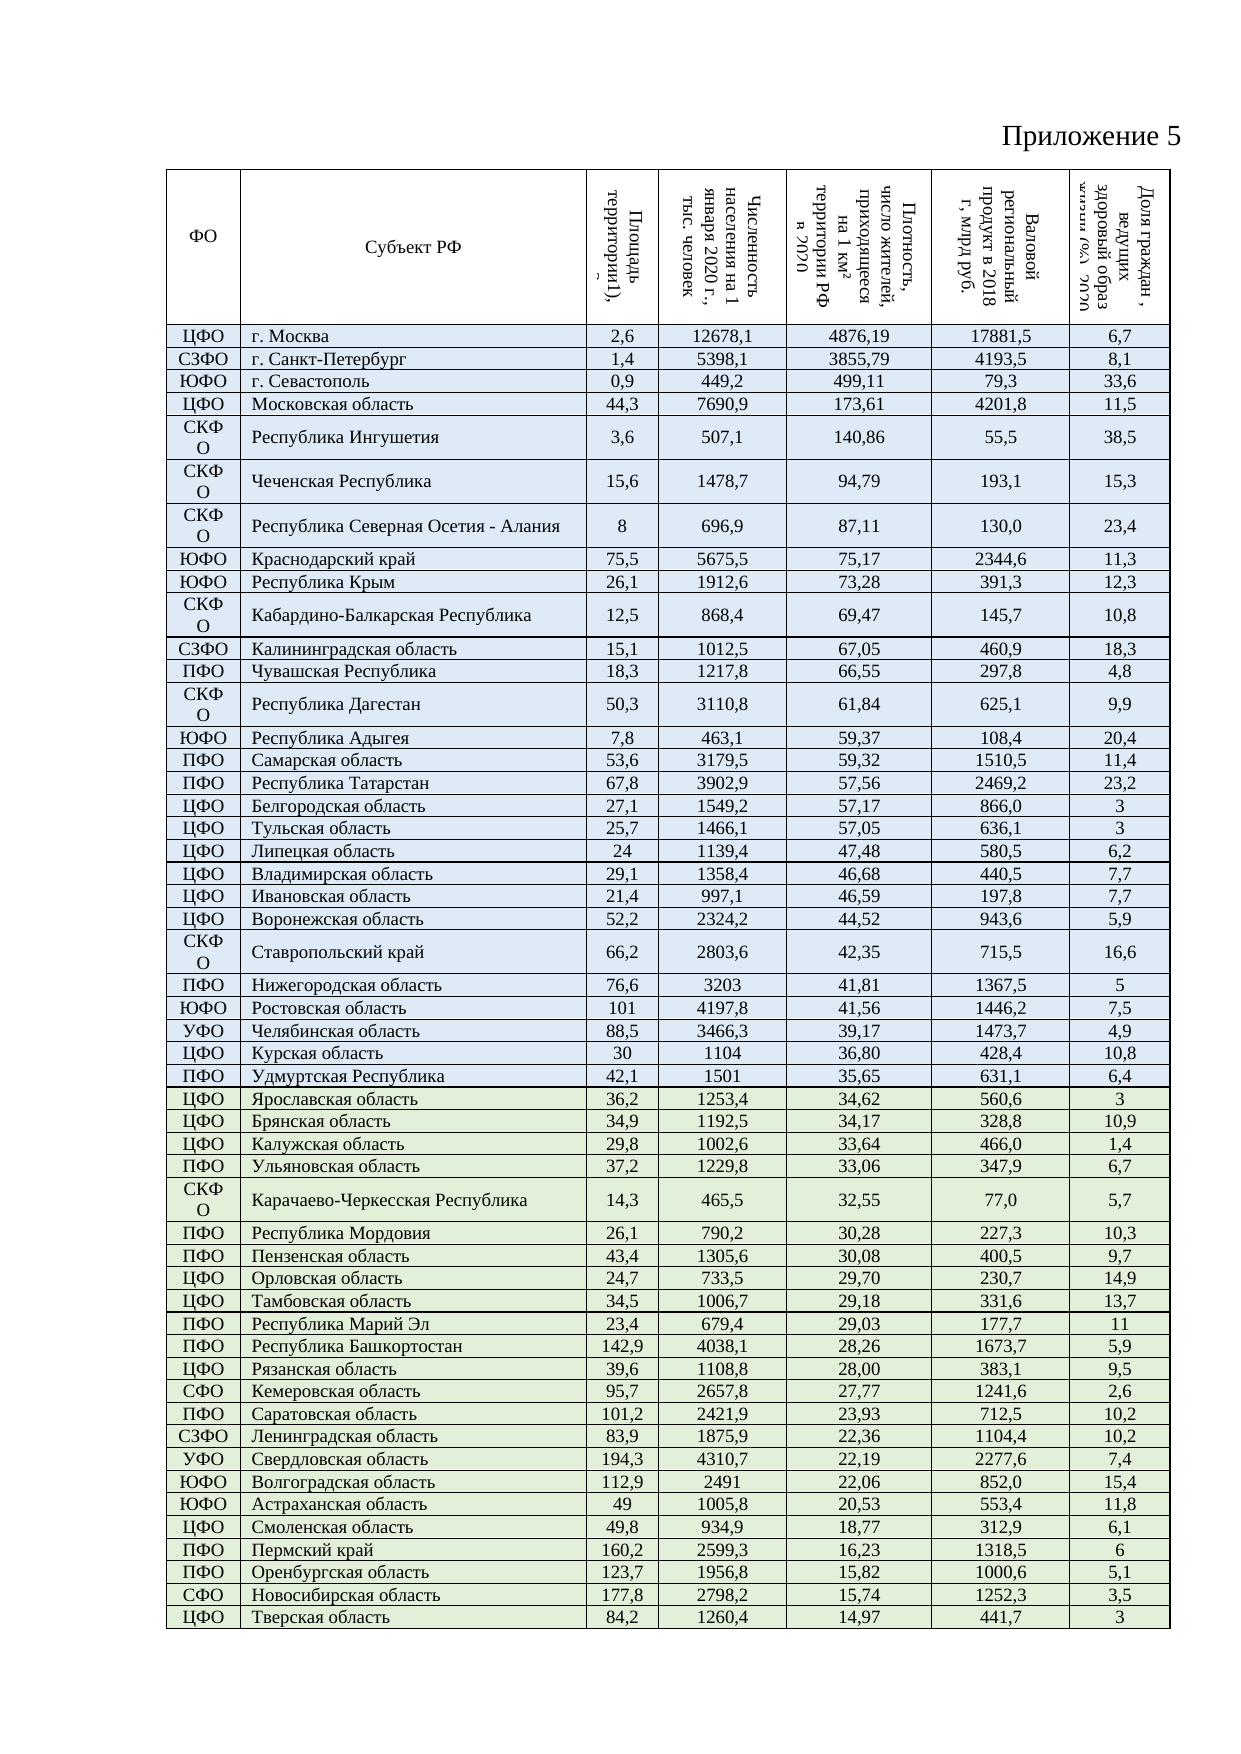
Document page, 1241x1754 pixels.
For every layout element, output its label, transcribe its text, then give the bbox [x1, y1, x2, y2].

table_cell 24,7 [587, 1267, 658, 1289]
table_cell ПФО [167, 772, 240, 793]
table_cell ПФО [167, 1065, 240, 1086]
table_cell 1305,6 [659, 1245, 786, 1266]
table_cell 463,1 [659, 727, 786, 748]
table_cell 34,9 [587, 1110, 658, 1132]
table_cell 47,48 [787, 840, 931, 861]
table_cell 1002,6 [659, 1133, 786, 1154]
table_cell 3 [1070, 1606, 1169, 1628]
table_cell 790,2 [659, 1222, 786, 1243]
table_cell СКФО [167, 1178, 240, 1221]
table_cell 868,4 [659, 593, 786, 636]
table_cell ЦФО [167, 1606, 240, 1628]
table_cell ЦФО [167, 863, 240, 884]
table_cell ПФО [167, 1539, 240, 1560]
table_cell 499,11 [787, 370, 931, 392]
table_cell 7,7 [1070, 885, 1169, 907]
table_cell 4038,1 [659, 1335, 786, 1357]
table_cell 1217,8 [659, 660, 786, 682]
table_cell 36,2 [587, 1088, 658, 1109]
table_cell 57,05 [787, 817, 931, 839]
table_cell 4876,19 [787, 325, 931, 347]
table_cell Московская область [241, 393, 586, 414]
table_cell 1012,5 [659, 638, 786, 659]
table_cell 4,9 [1070, 1020, 1169, 1041]
table_cell Республика Мордовия [241, 1222, 586, 1243]
table_cell 46,68 [787, 863, 931, 884]
table_cell 2277,6 [932, 1448, 1069, 1469]
table_cell СФО [167, 1584, 240, 1605]
table_cell 23,4 [1070, 504, 1169, 547]
table_cell 3203 [659, 974, 786, 996]
table_cell 10,2 [1070, 1403, 1169, 1424]
table_cell 1108,8 [659, 1358, 786, 1379]
table_cell 1241,6 [932, 1380, 1069, 1402]
table_cell 101,2 [587, 1403, 658, 1424]
table_cell Республика Ингушетия [241, 416, 586, 459]
table_cell 142,9 [587, 1335, 658, 1357]
table_cell Республика Марий Эл [241, 1313, 586, 1334]
table_cell 15,6 [587, 460, 658, 503]
table_cell Волгоградская область [241, 1471, 586, 1492]
table_cell 34,5 [587, 1290, 658, 1311]
table_cell 2491 [659, 1471, 786, 1492]
table_cell СФО [167, 1380, 240, 1402]
table_cell 466,0 [932, 1133, 1069, 1154]
table_cell 3902,9 [659, 772, 786, 793]
table_header ФО [167, 170, 240, 324]
table_cell 1104 [659, 1042, 786, 1064]
table_cell 194,3 [587, 1448, 658, 1469]
table_cell 15,3 [1070, 460, 1169, 503]
table_cell Брянская область [241, 1110, 586, 1132]
table_cell 173,61 [787, 393, 931, 414]
table_cell 1367,5 [932, 974, 1069, 996]
table_cell Республика Адыгея [241, 727, 586, 748]
table_cell 123,7 [587, 1561, 658, 1583]
table_cell 3466,3 [659, 1020, 786, 1041]
table_cell 88,5 [587, 1020, 658, 1041]
table_cell Воронежская область [241, 908, 586, 929]
table_cell 59,37 [787, 727, 931, 748]
table_cell 1005,8 [659, 1493, 786, 1515]
table_cell Смоленская область [241, 1516, 586, 1537]
table_cell 34,17 [787, 1110, 931, 1132]
table_cell Владимирская область [241, 863, 586, 884]
table_cell Саратовская область [241, 1403, 586, 1424]
table_cell Пермский край [241, 1539, 586, 1560]
table_cell Астраханская область [241, 1493, 586, 1515]
table_cell ПФО [167, 1313, 240, 1334]
table_cell СКФО [167, 504, 240, 547]
table_cell 145,7 [932, 593, 1069, 636]
table_cell 5,7 [1070, 1178, 1169, 1221]
table_cell 1260,4 [659, 1606, 786, 1628]
table_cell 42,35 [787, 930, 931, 973]
table_cell 140,86 [787, 416, 931, 459]
table_cell 866,0 [932, 795, 1069, 816]
table_cell 1501 [659, 1065, 786, 1086]
table_cell 1,4 [587, 348, 658, 369]
table_cell 8 [587, 504, 658, 547]
table_cell 9,7 [1070, 1245, 1169, 1266]
table_cell Кабардино-Балкарская Республика [241, 593, 586, 636]
table_cell 5675,5 [659, 548, 786, 569]
table_cell 7,4 [1070, 1448, 1169, 1469]
table_cell 1478,7 [659, 460, 786, 503]
table_cell 9,9 [1070, 683, 1169, 726]
table_cell 331,6 [932, 1290, 1069, 1311]
table_cell 38,5 [1070, 416, 1169, 459]
table_cell 83,9 [587, 1425, 658, 1447]
table_cell Ставропольский край [241, 930, 586, 973]
table_cell 41,81 [787, 974, 931, 996]
table_cell Липецкая область [241, 840, 586, 861]
table_cell СКФО [167, 683, 240, 726]
table_cell Рязанская область [241, 1358, 586, 1379]
table_cell 852,0 [932, 1471, 1069, 1492]
table_cell 679,4 [659, 1313, 786, 1334]
table_cell 20,4 [1070, 727, 1169, 748]
table_cell 1104,4 [932, 1425, 1069, 1447]
table_cell 49 [587, 1493, 658, 1515]
table_cell 14,3 [587, 1178, 658, 1221]
table_cell 57,17 [787, 795, 931, 816]
table_cell 1192,5 [659, 1110, 786, 1132]
table_cell ЦФО [167, 795, 240, 816]
table_cell УФО [167, 1448, 240, 1469]
table_cell 177,8 [587, 1584, 658, 1605]
table_cell СКФО [167, 930, 240, 973]
table_cell 177,7 [932, 1313, 1069, 1334]
table_cell 715,5 [932, 930, 1069, 973]
table_cell СЗФО [167, 638, 240, 659]
table_cell 16,6 [1070, 930, 1169, 973]
table_cell 66,55 [787, 660, 931, 682]
table_cell 10,8 [1070, 593, 1169, 636]
table_cell ЦФО [167, 1133, 240, 1154]
table_cell Тульская область [241, 817, 586, 839]
table_cell 712,5 [932, 1403, 1069, 1424]
table_cell ПФО [167, 1222, 240, 1243]
table_cell 1006,7 [659, 1290, 786, 1311]
table_header Доля граждан , ведущих здоровый образ жизни (%), 2020 [1070, 170, 1169, 324]
table_cell 30,28 [787, 1222, 931, 1243]
table_cell 44,3 [587, 393, 658, 414]
table_cell 94,79 [787, 460, 931, 503]
table_cell Республика Крым [241, 571, 586, 592]
table_cell 15,74 [787, 1584, 931, 1605]
table_cell 13,7 [1070, 1290, 1169, 1311]
table_cell 1253,4 [659, 1088, 786, 1109]
table_cell 5,1 [1070, 1561, 1169, 1583]
table_cell 57,56 [787, 772, 931, 793]
table_cell 10,3 [1070, 1222, 1169, 1243]
table_cell ПФО [167, 1335, 240, 1357]
table_cell 26,1 [587, 1222, 658, 1243]
table_cell 1473,7 [932, 1020, 1069, 1041]
table_cell 112,9 [587, 1471, 658, 1492]
table_cell ПФО [167, 1403, 240, 1424]
table_cell 3 [1070, 1088, 1169, 1109]
table_cell Республика Дагестан [241, 683, 586, 726]
table_cell Свердловская область [241, 1448, 586, 1469]
table_cell 44,52 [787, 908, 931, 929]
table_cell Республика Татарстан [241, 772, 586, 793]
table_cell СКФО [167, 593, 240, 636]
table_cell Чеченская Республика [241, 460, 586, 503]
table_cell 20,53 [787, 1493, 931, 1515]
table_cell 449,2 [659, 370, 786, 392]
table_cell 130,0 [932, 504, 1069, 547]
table_cell 553,4 [932, 1493, 1069, 1515]
table_cell 25,7 [587, 817, 658, 839]
table_cell г. Москва [241, 325, 586, 347]
table_cell 2599,3 [659, 1539, 786, 1560]
table_cell 4193,5 [932, 348, 1069, 369]
table_cell 27,1 [587, 795, 658, 816]
table_cell ЮФО [167, 548, 240, 569]
table_cell 2469,2 [932, 772, 1069, 793]
table_cell 33,06 [787, 1155, 931, 1177]
table_cell 328,8 [932, 1110, 1069, 1132]
table_cell 10,2 [1070, 1425, 1169, 1447]
table_cell 73,28 [787, 571, 931, 592]
table_cell ЦФО [167, 1110, 240, 1132]
table_cell 625,1 [932, 683, 1069, 726]
table_cell 1549,2 [659, 795, 786, 816]
table_cell 53,6 [587, 749, 658, 771]
table_cell 15,1 [587, 638, 658, 659]
table_cell 4201,8 [932, 393, 1069, 414]
table_cell 1229,8 [659, 1155, 786, 1177]
table_cell 197,8 [932, 885, 1069, 907]
table_cell Республика Башкортостан [241, 1335, 586, 1357]
table_cell Удмуртская Республика [241, 1065, 586, 1086]
table_cell СКФО [167, 460, 240, 503]
table_cell 193,1 [932, 460, 1069, 503]
table_cell 52,2 [587, 908, 658, 929]
table_cell 66,2 [587, 930, 658, 973]
table_cell 6,7 [1070, 1155, 1169, 1177]
table_header Валовой региональный продукт в 2018 г, млрд руб. [932, 170, 1069, 324]
table_cell 3,6 [587, 416, 658, 459]
text Приложение 5 [177, 118, 1181, 152]
table_cell 1875,9 [659, 1425, 786, 1447]
table_cell 11,3 [1070, 548, 1169, 569]
table_cell 1912,6 [659, 571, 786, 592]
table_cell 383,1 [932, 1358, 1069, 1379]
table_cell ЦФО [167, 1042, 240, 1064]
table_cell 580,5 [932, 840, 1069, 861]
table_cell 1673,7 [932, 1335, 1069, 1357]
table_cell Пензенская область [241, 1245, 586, 1266]
table_cell 14,97 [787, 1606, 931, 1628]
table_cell 2657,8 [659, 1380, 786, 1402]
table_cell 11,4 [1070, 749, 1169, 771]
table_cell 14,9 [1070, 1267, 1169, 1289]
table_cell 4310,7 [659, 1448, 786, 1469]
table_cell 1510,5 [932, 749, 1069, 771]
table_cell 507,1 [659, 416, 786, 459]
table_cell 43,4 [587, 1245, 658, 1266]
table_cell Орловская область [241, 1267, 586, 1289]
table_cell 441,7 [932, 1606, 1069, 1628]
table_cell ЮФО [167, 370, 240, 392]
table_cell 6,7 [1070, 325, 1169, 347]
table_cell 35,65 [787, 1065, 931, 1086]
table_cell 227,3 [932, 1222, 1069, 1243]
table_cell ЮФО [167, 997, 240, 1018]
table_cell 30,08 [787, 1245, 931, 1266]
table_cell 1252,3 [932, 1584, 1069, 1605]
table_cell 5 [1070, 974, 1169, 996]
table_cell Ростовская область [241, 997, 586, 1018]
table_cell 18,3 [1070, 638, 1169, 659]
table_cell 55,5 [932, 416, 1069, 459]
table_cell 1358,4 [659, 863, 786, 884]
table_cell 76,6 [587, 974, 658, 996]
table_cell ПФО [167, 1561, 240, 1583]
table_cell 101 [587, 997, 658, 1018]
table_cell 30 [587, 1042, 658, 1064]
table_cell 39,6 [587, 1358, 658, 1379]
table_cell Кемеровская область [241, 1380, 586, 1402]
table_cell 733,5 [659, 1267, 786, 1289]
table_cell 2,6 [587, 325, 658, 347]
table_cell 465,5 [659, 1178, 786, 1221]
table_cell УФО [167, 1020, 240, 1041]
table_cell 460,9 [932, 638, 1069, 659]
table_cell 631,1 [932, 1065, 1069, 1086]
table_cell 28,00 [787, 1358, 931, 1379]
table_cell 10,9 [1070, 1110, 1169, 1132]
table_cell ЦФО [167, 1088, 240, 1109]
table_cell 1000,6 [932, 1561, 1069, 1583]
table_cell 347,9 [932, 1155, 1069, 1177]
table_cell 23,2 [1070, 772, 1169, 793]
table_cell 1446,2 [932, 997, 1069, 1018]
table_cell 943,6 [932, 908, 1069, 929]
table_cell 428,4 [932, 1042, 1069, 1064]
table_cell Ивановская область [241, 885, 586, 907]
table_cell 95,7 [587, 1380, 658, 1402]
table_cell ПФО [167, 749, 240, 771]
table_cell 3179,5 [659, 749, 786, 771]
table_cell 79,3 [932, 370, 1069, 392]
table_cell 29,1 [587, 863, 658, 884]
table_cell 636,1 [932, 817, 1069, 839]
table_cell 2803,6 [659, 930, 786, 973]
table_cell 84,2 [587, 1606, 658, 1628]
table_cell 297,8 [932, 660, 1069, 682]
table_cell 3,5 [1070, 1584, 1169, 1605]
table_cell СКФО [167, 416, 240, 459]
table_cell Оренбургская область [241, 1561, 586, 1583]
table_cell 12678,1 [659, 325, 786, 347]
table_cell 26,1 [587, 571, 658, 592]
table_cell 11,5 [1070, 393, 1169, 414]
table_cell 21,4 [587, 885, 658, 907]
table_cell Самарская область [241, 749, 586, 771]
table_cell 33,6 [1070, 370, 1169, 392]
table_cell 50,3 [587, 683, 658, 726]
table_cell ЦФО [167, 1290, 240, 1311]
table_cell 8,1 [1070, 348, 1169, 369]
table_cell 12,5 [587, 593, 658, 636]
table_cell 42,1 [587, 1065, 658, 1086]
table_cell 29,8 [587, 1133, 658, 1154]
table_cell 12,3 [1070, 571, 1169, 592]
table_cell 41,56 [787, 997, 931, 1018]
table_cell СЗФО [167, 348, 240, 369]
table_cell Нижегородская область [241, 974, 586, 996]
table_cell Курская область [241, 1042, 586, 1064]
table_cell 59,32 [787, 749, 931, 771]
table_cell ЦФО [167, 1267, 240, 1289]
table_header Плотность, число жителей, приходящееся на 1 км² территории РФ в 2020 [787, 170, 931, 324]
table_cell 15,82 [787, 1561, 931, 1583]
table_cell 312,9 [932, 1516, 1069, 1537]
table_cell 46,59 [787, 885, 931, 907]
table_cell 3 [1070, 817, 1169, 839]
table_cell 22,36 [787, 1425, 931, 1447]
table_cell 75,5 [587, 548, 658, 569]
table_cell 67,8 [587, 772, 658, 793]
table_cell 5398,1 [659, 348, 786, 369]
table_cell 11 [1070, 1313, 1169, 1334]
table_cell 560,6 [932, 1088, 1069, 1109]
table_cell 7690,9 [659, 393, 786, 414]
table_cell 28,26 [787, 1335, 931, 1357]
table_cell 1466,1 [659, 817, 786, 839]
table_cell 39,17 [787, 1020, 931, 1041]
table_cell 36,80 [787, 1042, 931, 1064]
table_cell 400,5 [932, 1245, 1069, 1266]
table_cell Ленинградская область [241, 1425, 586, 1447]
table_cell 5,9 [1070, 908, 1169, 929]
table_header Численность населения на 1 января 2020 г., тыс. человек [659, 170, 786, 324]
table_cell ЦФО [167, 817, 240, 839]
table_cell 23,4 [587, 1313, 658, 1334]
table_cell ПФО [167, 1245, 240, 1266]
table_cell г. Севастополь [241, 370, 586, 392]
table_cell 934,9 [659, 1516, 786, 1537]
table_cell Ярославская область [241, 1088, 586, 1109]
table_cell ЦФО [167, 325, 240, 347]
table_cell 3 [1070, 795, 1169, 816]
table_cell Карачаево-Черкесская Республика [241, 1178, 586, 1221]
table_cell 3110,8 [659, 683, 786, 726]
table_cell 2324,2 [659, 908, 786, 929]
table_cell ЦФО [167, 840, 240, 861]
table_cell Республика Северная Осетия - Алания [241, 504, 586, 547]
table_cell Чувашская Республика [241, 660, 586, 682]
table_cell 22,19 [787, 1448, 931, 1469]
table_cell 1318,5 [932, 1539, 1069, 1560]
table_cell ЦФО [167, 393, 240, 414]
table_cell 29,03 [787, 1313, 931, 1334]
table_cell 2,6 [1070, 1380, 1169, 1402]
table_cell 24 [587, 840, 658, 861]
table_cell 2344,6 [932, 548, 1069, 569]
table_cell 69,47 [787, 593, 931, 636]
table_cell 7,8 [587, 727, 658, 748]
table_cell 77,0 [932, 1178, 1069, 1221]
table_cell 16,23 [787, 1539, 931, 1560]
table_cell 75,17 [787, 548, 931, 569]
table_cell Калининградская область [241, 638, 586, 659]
table_cell 108,4 [932, 727, 1069, 748]
table_cell 33,64 [787, 1133, 931, 1154]
table_cell 440,5 [932, 863, 1069, 884]
table_cell 6,4 [1070, 1065, 1169, 1086]
table_cell 6,1 [1070, 1516, 1169, 1537]
table_cell 9,5 [1070, 1358, 1169, 1379]
table_cell 5,9 [1070, 1335, 1169, 1357]
table_cell 6,2 [1070, 840, 1169, 861]
table_cell 27,77 [787, 1380, 931, 1402]
table_cell Калужская область [241, 1133, 586, 1154]
table_cell 230,7 [932, 1267, 1069, 1289]
table_cell 61,84 [787, 683, 931, 726]
table_cell 391,3 [932, 571, 1069, 592]
table_cell ЦФО [167, 1358, 240, 1379]
table_cell 997,1 [659, 885, 786, 907]
table_cell ЦФО [167, 908, 240, 929]
table_cell Новосибирская область [241, 1584, 586, 1605]
table_cell 4,8 [1070, 660, 1169, 682]
table_cell 6 [1070, 1539, 1169, 1560]
table_cell Тверская область [241, 1606, 586, 1628]
table_header Субъект РФ [241, 170, 586, 324]
table_cell 7,5 [1070, 997, 1169, 1018]
table_cell 87,11 [787, 504, 931, 547]
table_cell 37,2 [587, 1155, 658, 1177]
table_cell г. Санкт-Петербург [241, 348, 586, 369]
table_cell ЦФО [167, 885, 240, 907]
table_cell ЮФО [167, 571, 240, 592]
table_cell 3855,79 [787, 348, 931, 369]
table_cell 10,8 [1070, 1042, 1169, 1064]
table_cell 15,4 [1070, 1471, 1169, 1492]
table_cell Челябинская область [241, 1020, 586, 1041]
table_cell ЮФО [167, 727, 240, 748]
table_cell 18,3 [587, 660, 658, 682]
table_cell ЮФО [167, 1493, 240, 1515]
table_cell Белгородская область [241, 795, 586, 816]
table_cell Тамбовская область [241, 1290, 586, 1311]
table_cell 23,93 [787, 1403, 931, 1424]
table_cell ЮФО [167, 1471, 240, 1492]
table_cell СЗФО [167, 1425, 240, 1447]
table_cell 18,77 [787, 1516, 931, 1537]
table_cell ПФО [167, 974, 240, 996]
table_cell 32,55 [787, 1178, 931, 1221]
table_cell 7,7 [1070, 863, 1169, 884]
table_cell ПФО [167, 660, 240, 682]
table_cell 29,18 [787, 1290, 931, 1311]
table_cell 4197,8 [659, 997, 786, 1018]
table_cell 17881,5 [932, 325, 1069, 347]
table_cell 1139,4 [659, 840, 786, 861]
table_cell 2421,9 [659, 1403, 786, 1424]
table_cell ЦФО [167, 1516, 240, 1537]
table_cell 11,8 [1070, 1493, 1169, 1515]
table_cell 696,9 [659, 504, 786, 547]
table_cell 22,06 [787, 1471, 931, 1492]
table_cell 49,8 [587, 1516, 658, 1537]
table_cell 160,2 [587, 1539, 658, 1560]
table_cell 1,4 [1070, 1133, 1169, 1154]
table_cell 1956,8 [659, 1561, 786, 1583]
table_cell 0,9 [587, 370, 658, 392]
table_cell 2798,2 [659, 1584, 786, 1605]
table_cell 34,62 [787, 1088, 931, 1109]
table_cell ПФО [167, 1155, 240, 1177]
table_cell Краснодарский край [241, 548, 586, 569]
table_cell Ульяновская область [241, 1155, 586, 1177]
table_header Площадь территории1), тыс. км2 [587, 170, 658, 324]
table_cell 67,05 [787, 638, 931, 659]
table_cell 29,70 [787, 1267, 931, 1289]
